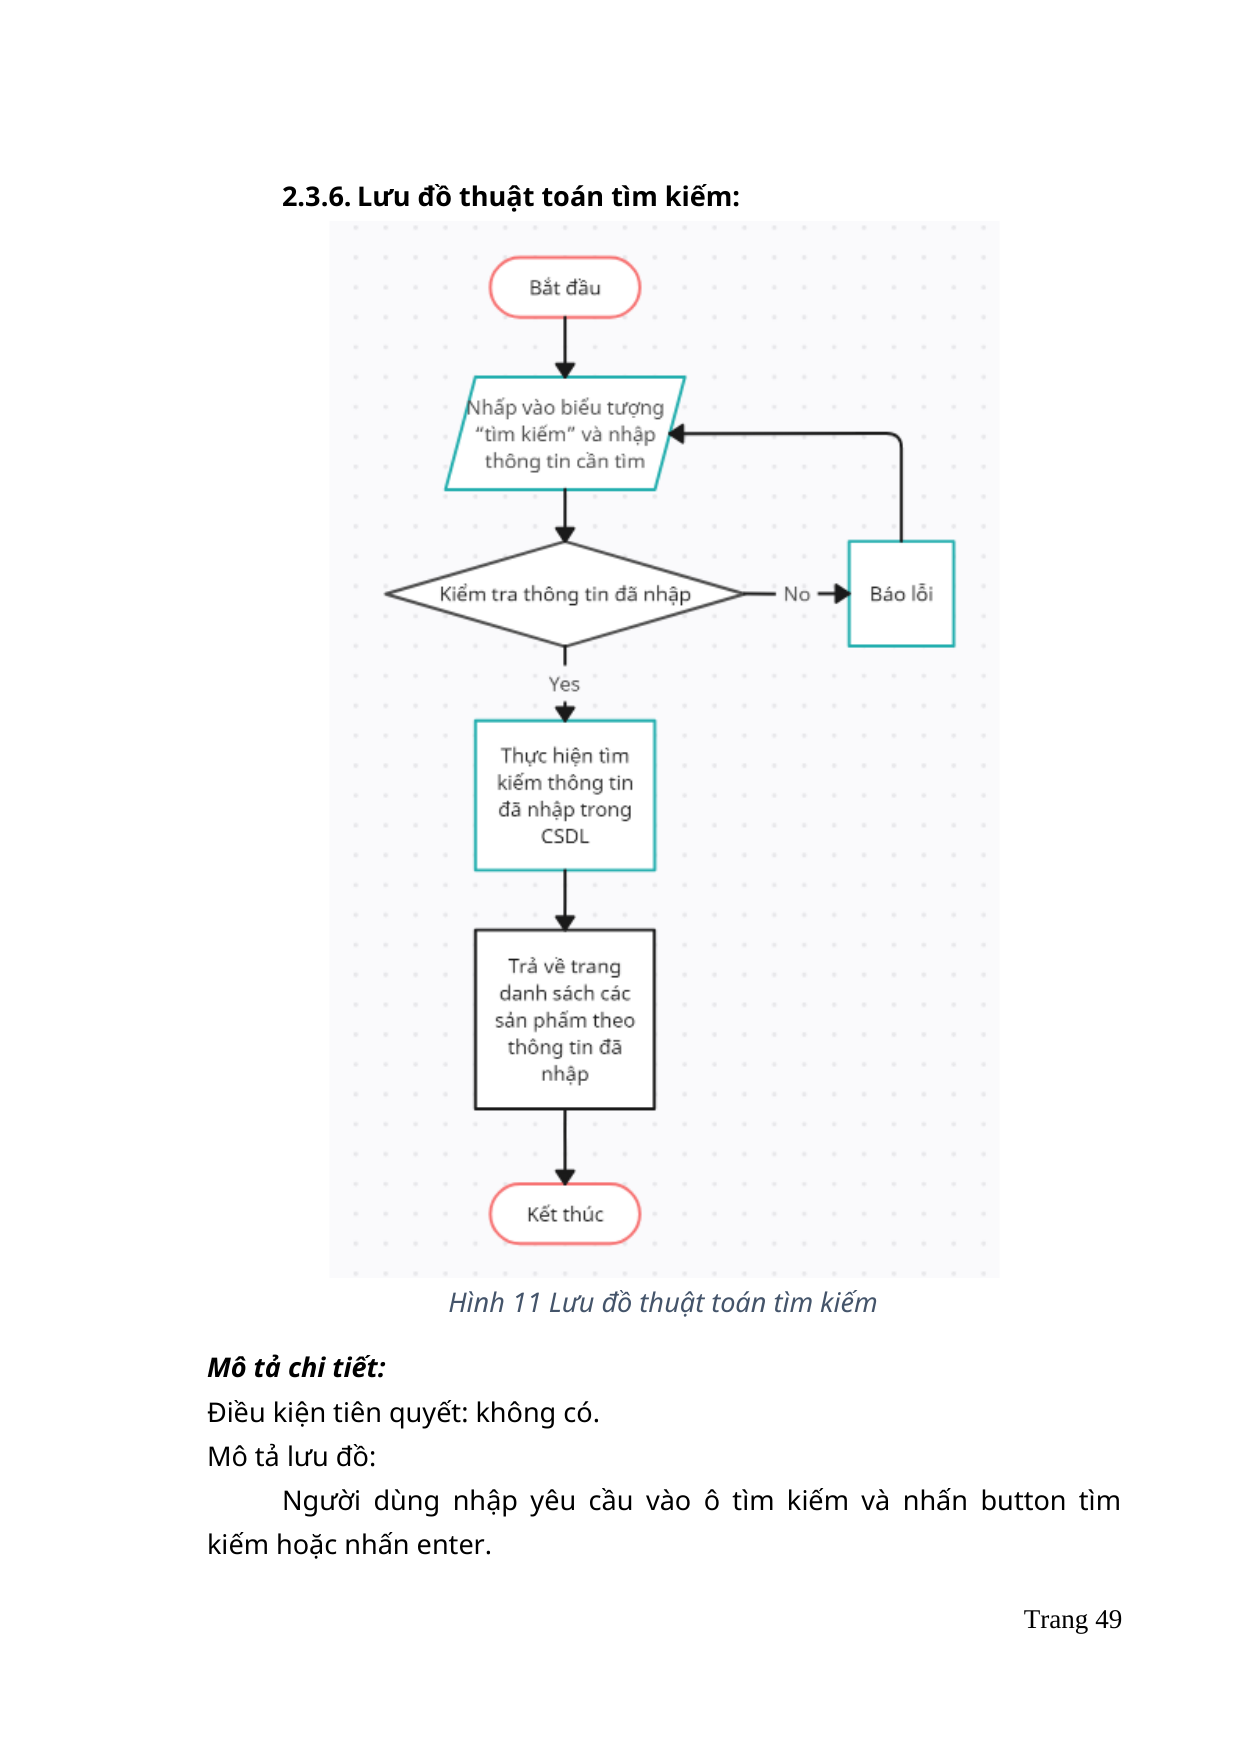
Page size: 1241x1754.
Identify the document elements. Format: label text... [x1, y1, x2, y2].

picture [329, 221, 1000, 1278]
text Người dùng nhập yêu cầu vào ô tìm kiếm và nhấn button tìm kiếm hoặc nhấn enter. [207, 1481, 1122, 1562]
text Mô tả chi tiết: [207, 1349, 1122, 1386]
subtitle Lưu đồ thuật toán tìm kiếm: [282, 177, 1122, 214]
text Mô tả lưu đồ: [207, 1437, 1122, 1474]
text Hình 11 Lưu đồ thuật toán tìm kiếm [207, 1284, 1122, 1321]
text Điều kiện tiên quyết: không có. [207, 1393, 1122, 1430]
